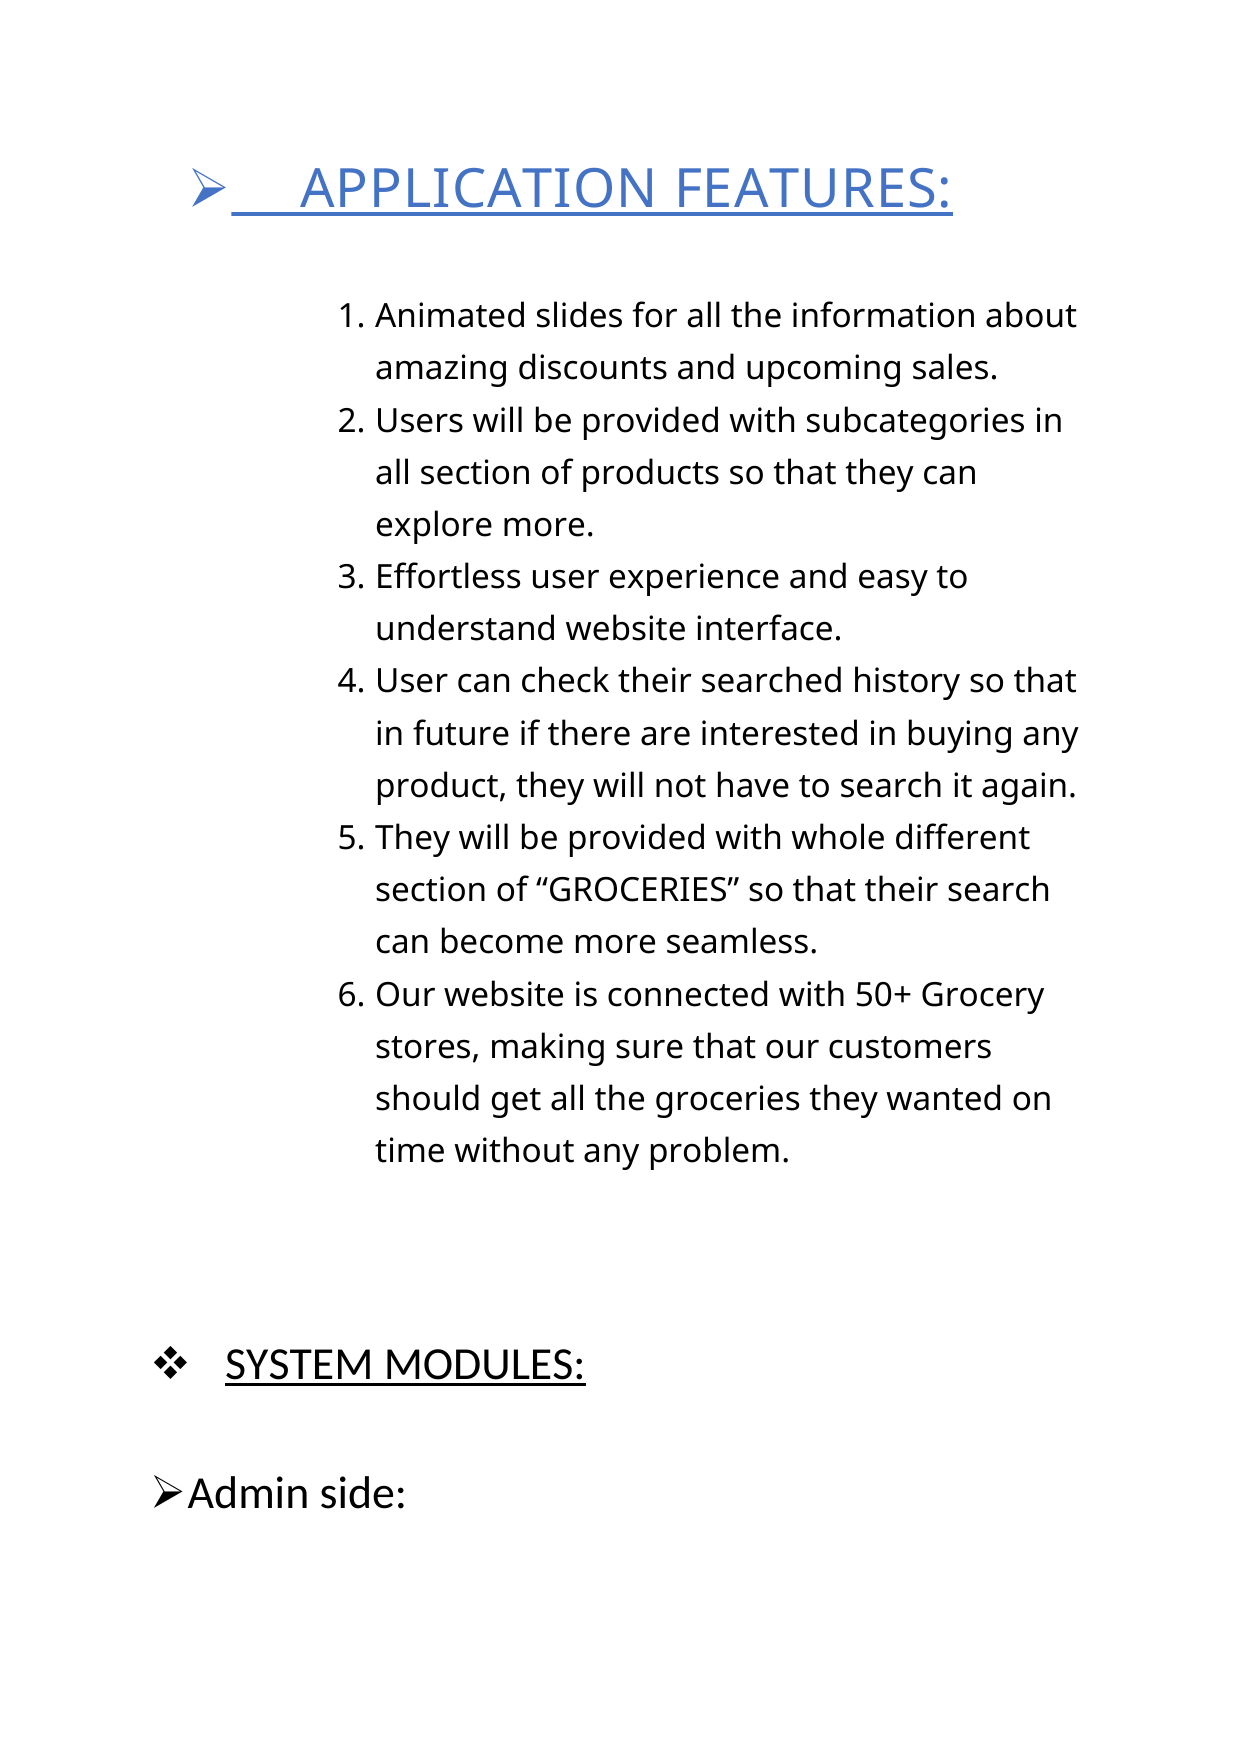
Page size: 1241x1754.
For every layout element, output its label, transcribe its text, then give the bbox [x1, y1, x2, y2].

list Our website is connected with 50+ Grocery stores, making sure that our customers should get all the groceries they wanted on time without any problem. [337, 970, 1090, 1172]
list User can check their searched history so that in future if there are interested in buying any product, they will not have to search it again. [337, 657, 1090, 807]
list Admin side: [150, 1464, 1090, 1520]
list Users will be provided with subcategories in all section of products so that they can explore more. [337, 396, 1090, 546]
title Application Features: [187, 150, 1090, 224]
list Effortless user experience and easy to understand website interface. [337, 553, 1090, 651]
list They will be provided with whole different section of “GROCERIES” so that their search can become more seamless. [337, 814, 1090, 964]
list SYSTEM MODULES: [150, 1335, 1090, 1391]
list Animated slides for all the information about amazing discounts and upcoming sales. [337, 292, 1090, 389]
